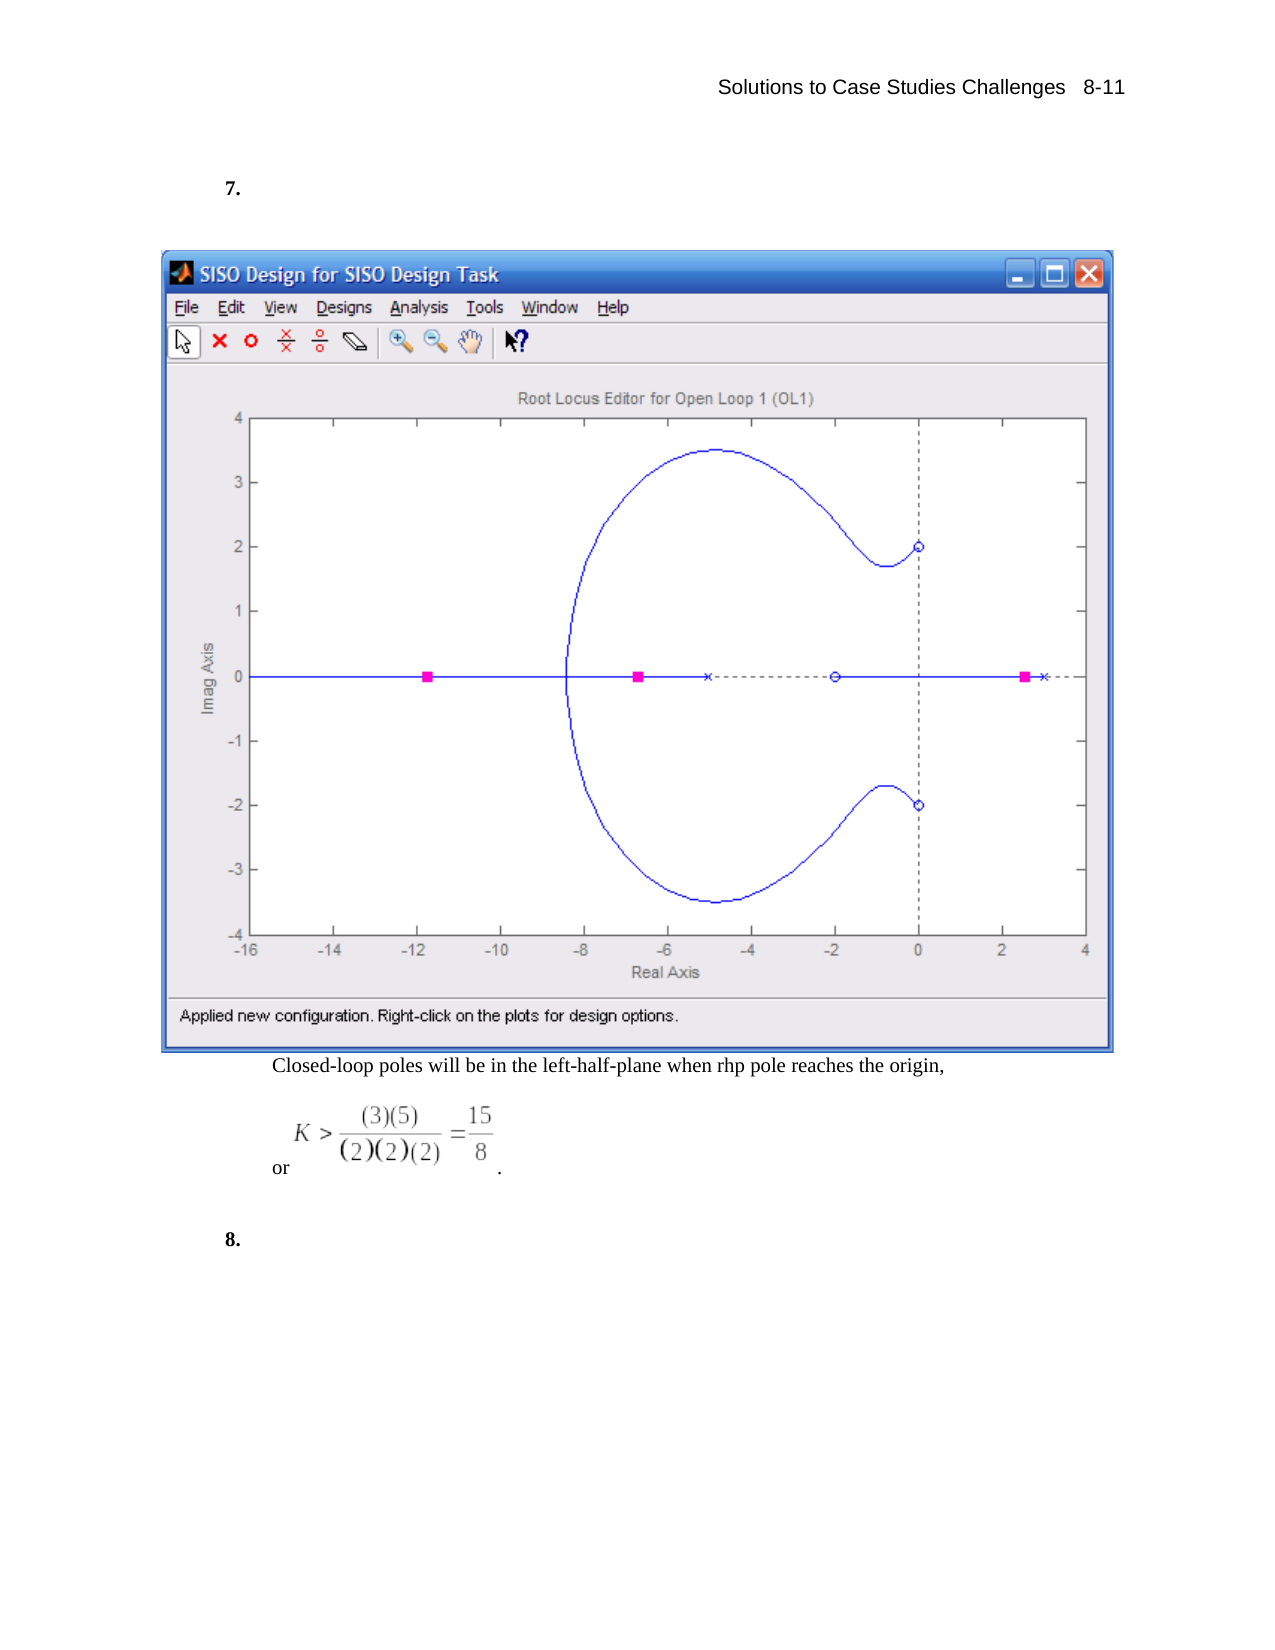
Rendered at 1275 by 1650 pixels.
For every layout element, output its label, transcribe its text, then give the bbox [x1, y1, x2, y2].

text Closed-loop poles will be in the left-half-plane when rhp pole reaches the origin, or. [272, 1052, 1125, 1179]
text 8. [225, 1227, 1125, 1251]
picture [161, 250, 1114, 1053]
text 7. [225, 150, 1125, 200]
